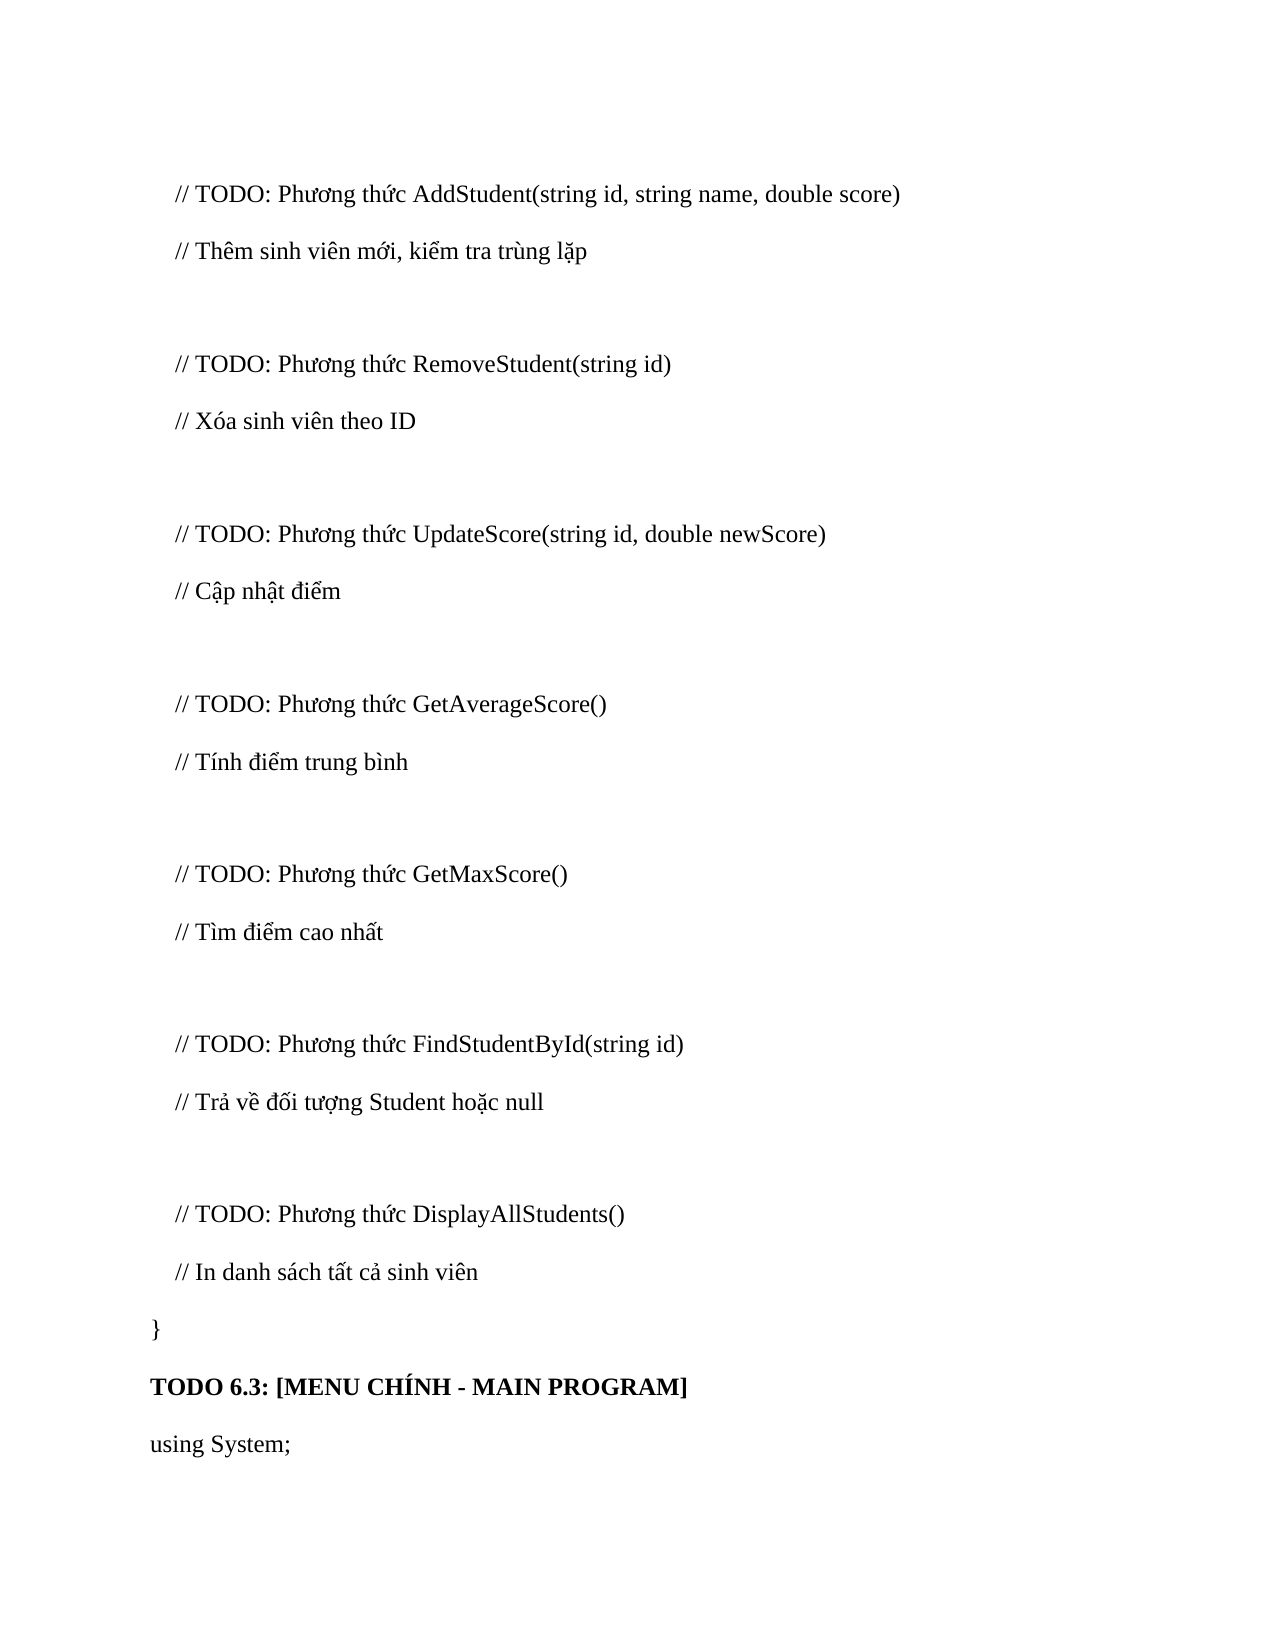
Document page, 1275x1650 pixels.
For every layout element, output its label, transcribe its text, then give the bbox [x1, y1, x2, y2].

text // Xóa sinh viên theo ID [150, 406, 1125, 435]
text // TODO: Phương thức FindStudentById(string id) [150, 1029, 1125, 1058]
text // Trả về đối tượng Student hoặc null [150, 1087, 1125, 1116]
text // Tìm điểm cao nhất [150, 917, 1125, 945]
text using System; [150, 1429, 1125, 1458]
text // In danh sách tất cả sinh viên [150, 1257, 1125, 1286]
text // TODO: Phương thức UpdateScore(string id, double newScore) [150, 519, 1125, 548]
text // Cập nhật điểm [150, 576, 1125, 605]
text // Tính điểm trung bình [150, 747, 1125, 775]
text // TODO: Phương thức GetMaxScore() [150, 859, 1125, 888]
text // TODO: Phương thức AddStudent(string id, string name, double score) [150, 179, 1125, 207]
text // Thêm sinh viên mới, kiểm tra trùng lặp [150, 236, 1125, 265]
text // TODO: Phương thức RemoveStudent(string id) [150, 349, 1125, 378]
text TODO 6.3: [MENU CHÍNH - MAIN PROGRAM] [150, 1372, 1125, 1401]
text } [150, 1314, 1125, 1343]
text // TODO: Phương thức DisplayAllStudents() [150, 1199, 1125, 1228]
text // TODO: Phương thức GetAverageScore() [150, 689, 1125, 718]
